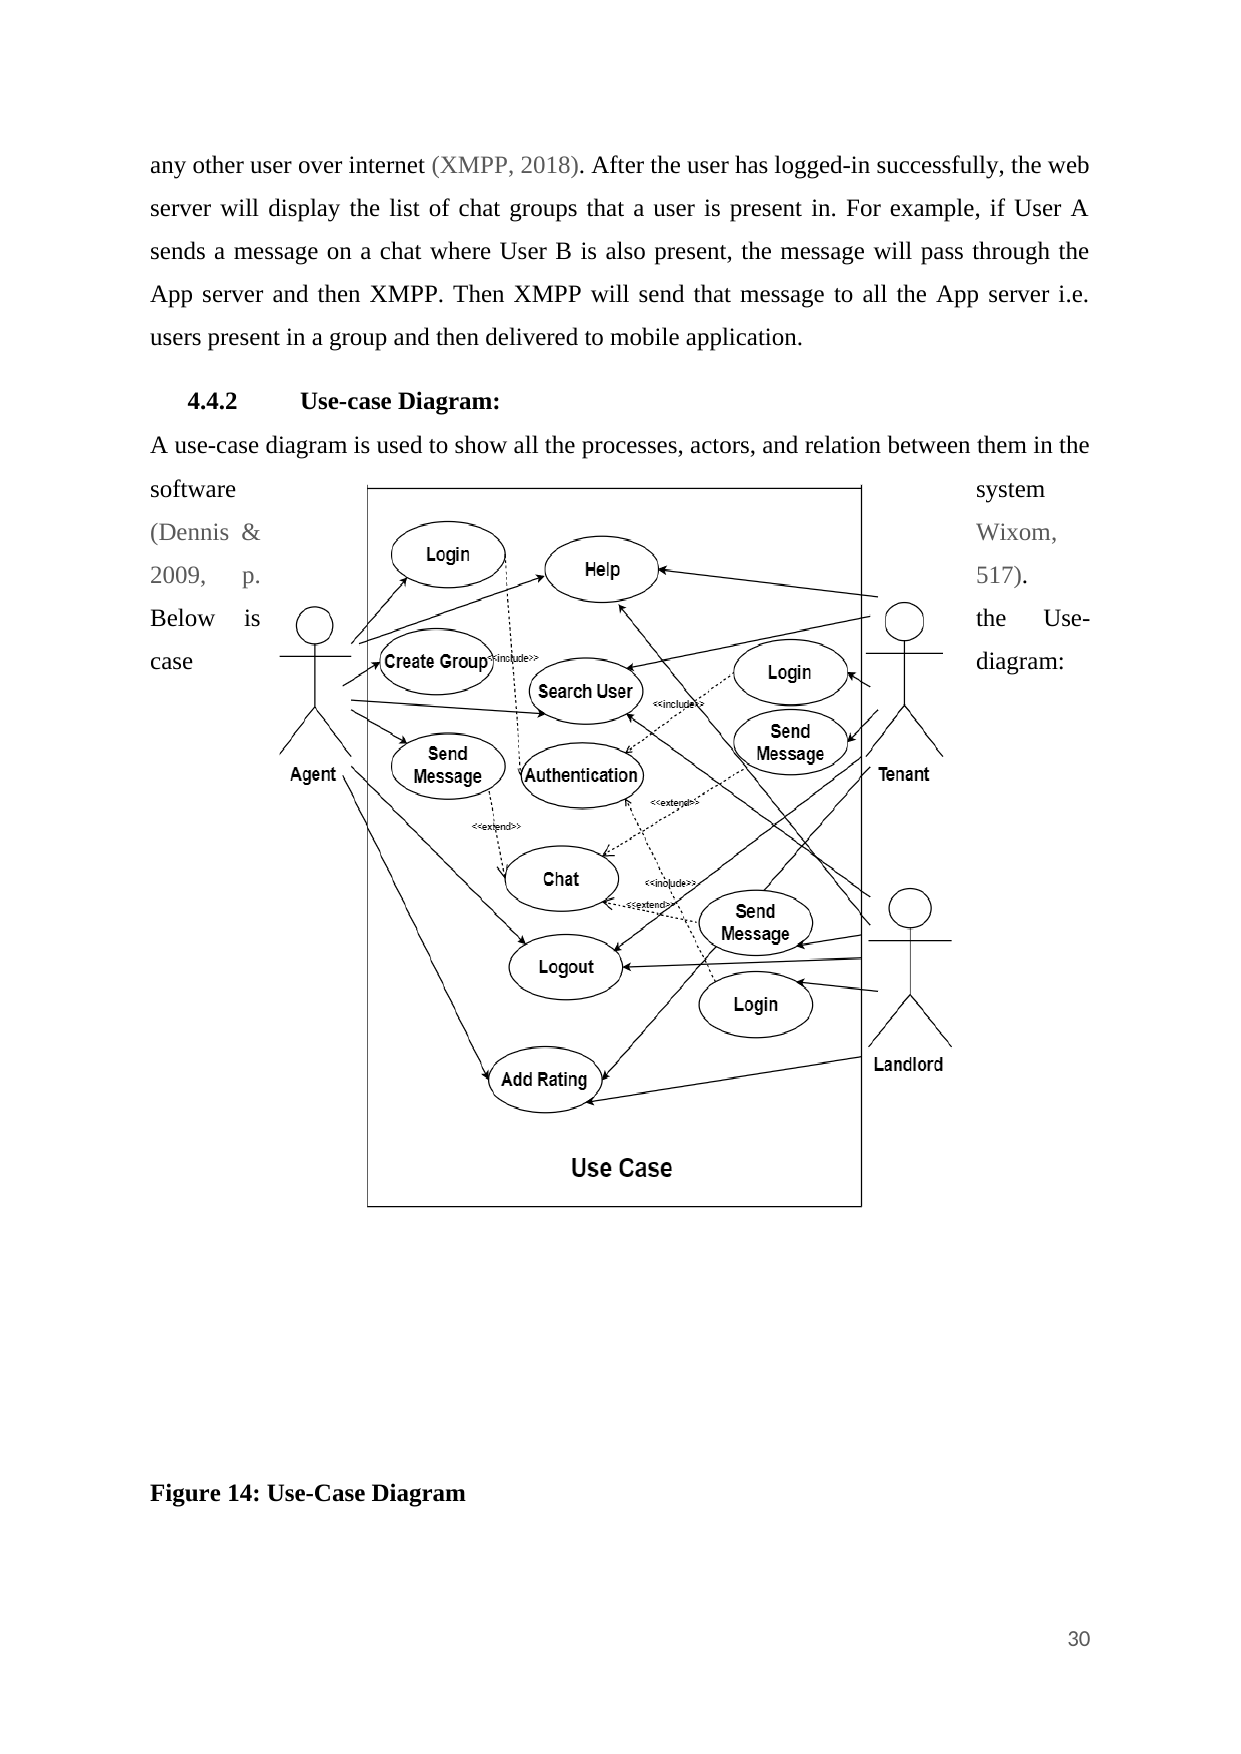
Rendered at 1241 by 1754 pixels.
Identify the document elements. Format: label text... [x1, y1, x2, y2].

picture [279, 481, 957, 1225]
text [150, 150, 1090, 351]
subtitle Use-case Diagram: [187, 386, 1090, 415]
text A use-case diagram is used to show all the processes, actors, and relation between them in the software system. Below is the Use-case diagram: [150, 431, 1090, 675]
text Figure 14: Use-Case Diagram [150, 1478, 1090, 1506]
